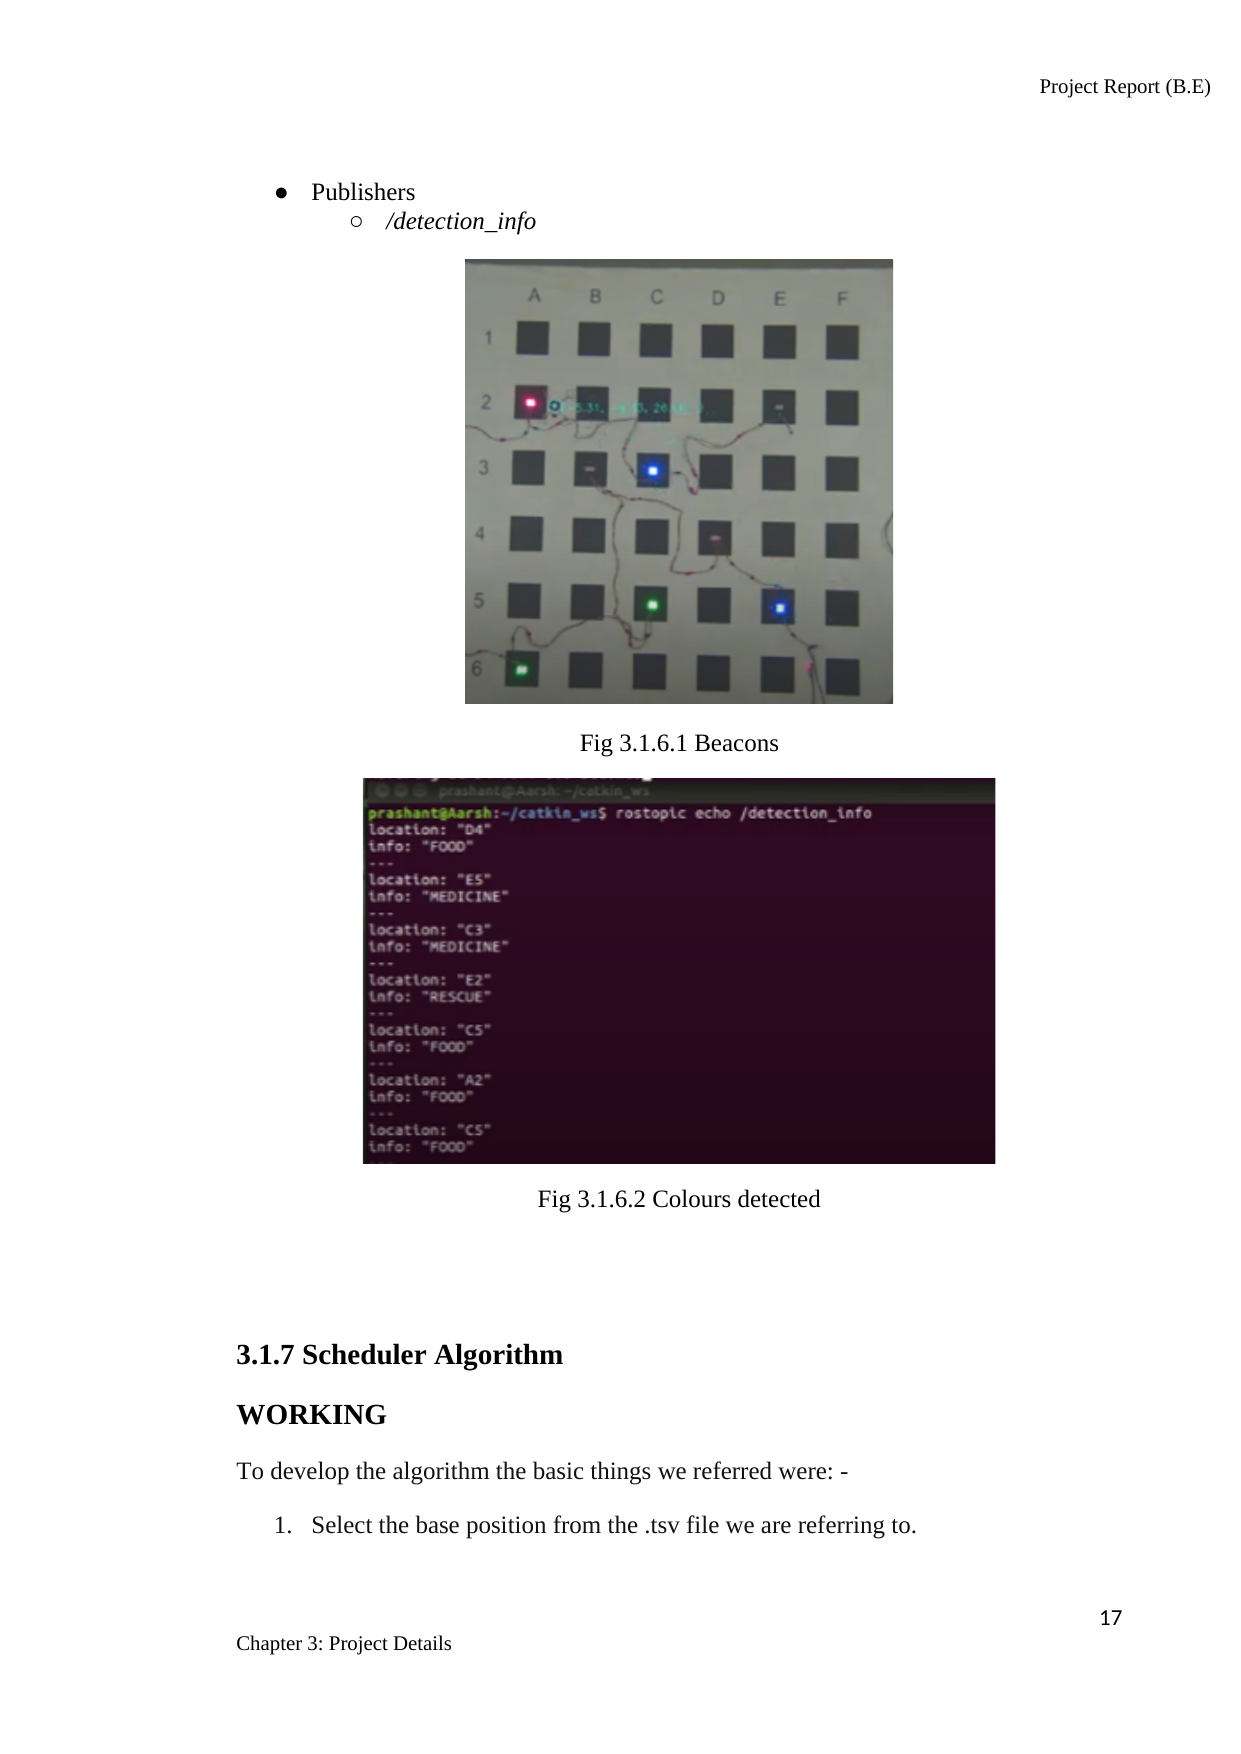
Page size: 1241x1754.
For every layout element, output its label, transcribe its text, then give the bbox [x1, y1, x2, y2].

picture [465, 259, 894, 704]
text Fig 3.1.6.2 Colours detected [236, 1184, 1122, 1213]
text 3.1.7 Scheduler Algorithm [236, 1337, 1122, 1371]
text WORKING [236, 1397, 1122, 1430]
list Select the base position from the .tsv file we are referring to. [274, 1510, 1122, 1539]
text To develop the algorithm the basic things we referred were: - [236, 1456, 1122, 1485]
text Fig 3.1.6.1 Beacons [236, 728, 1122, 757]
list Publishers [274, 177, 1122, 206]
picture [362, 778, 996, 1164]
list /detection_info [349, 206, 1122, 235]
